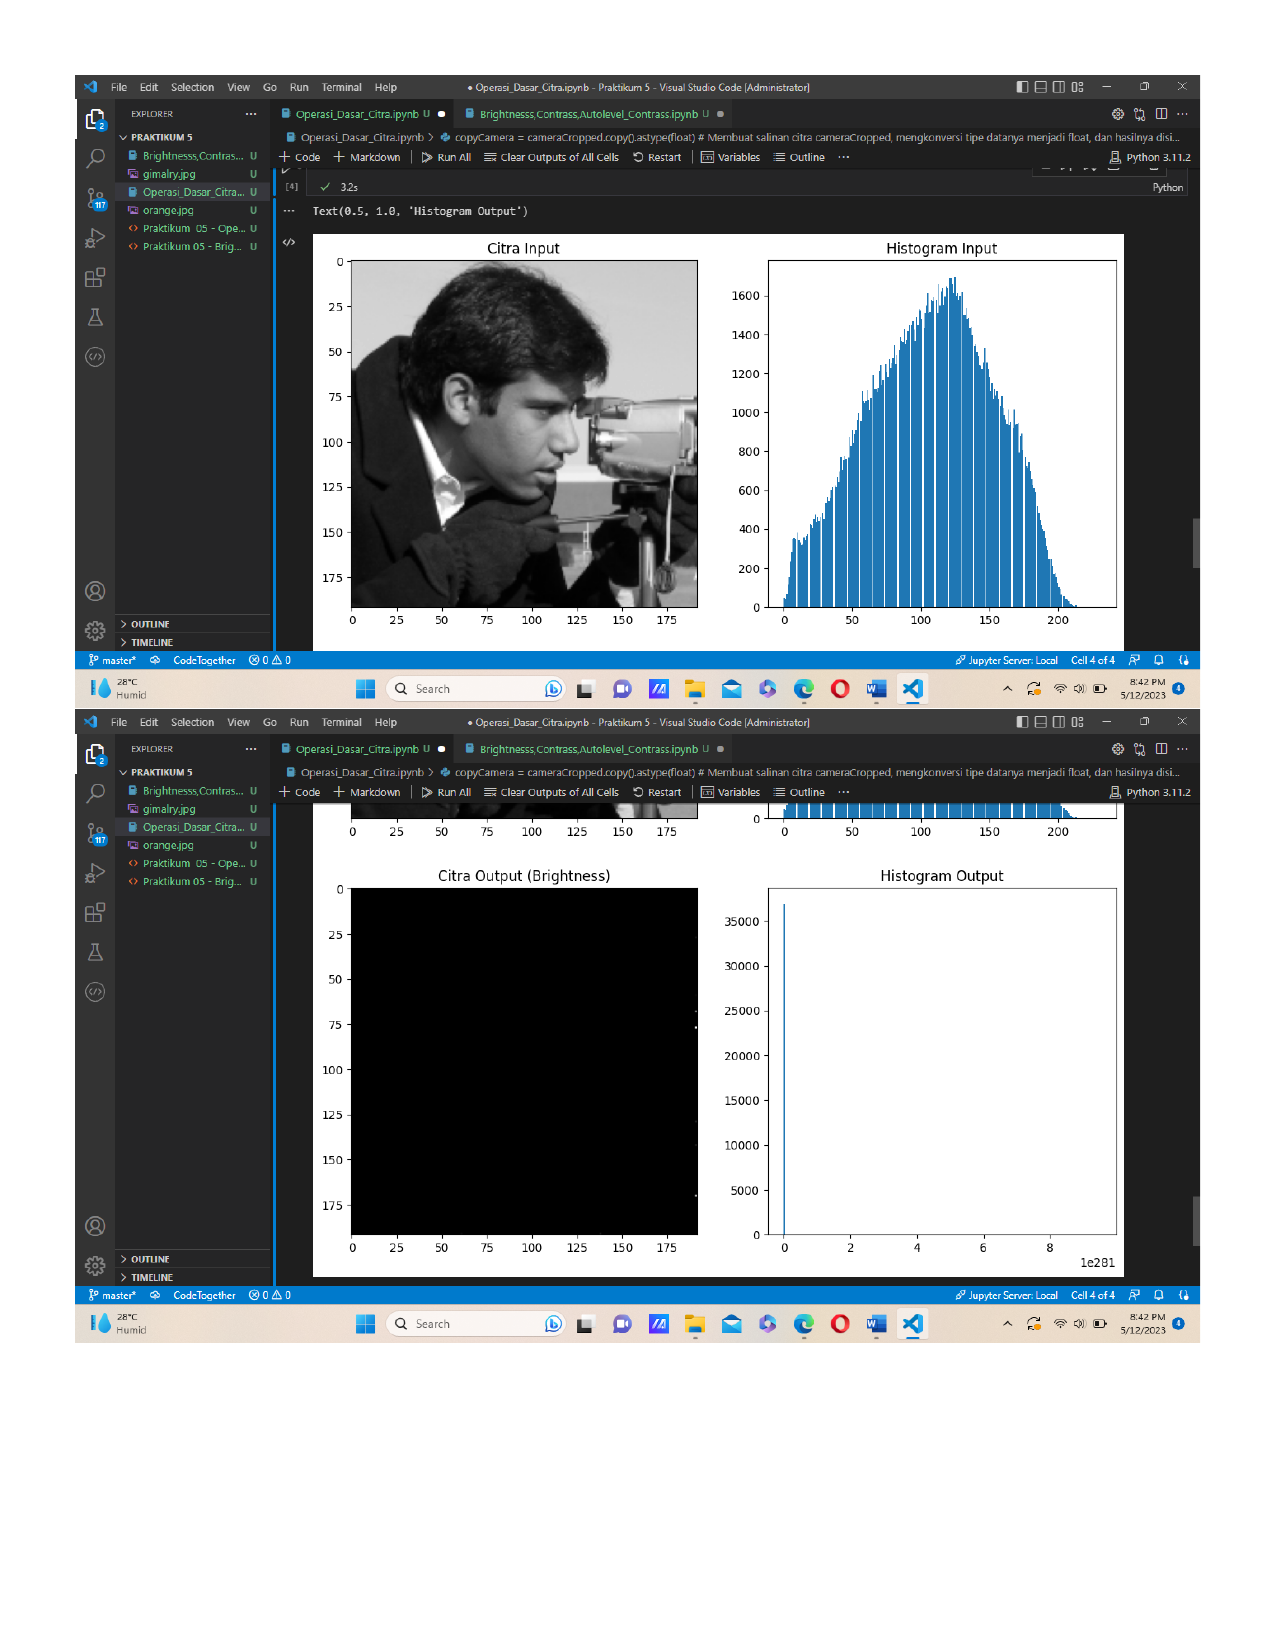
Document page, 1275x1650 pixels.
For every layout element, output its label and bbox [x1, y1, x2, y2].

picture [75, 709, 1200, 1343]
picture [75, 75, 1200, 708]
